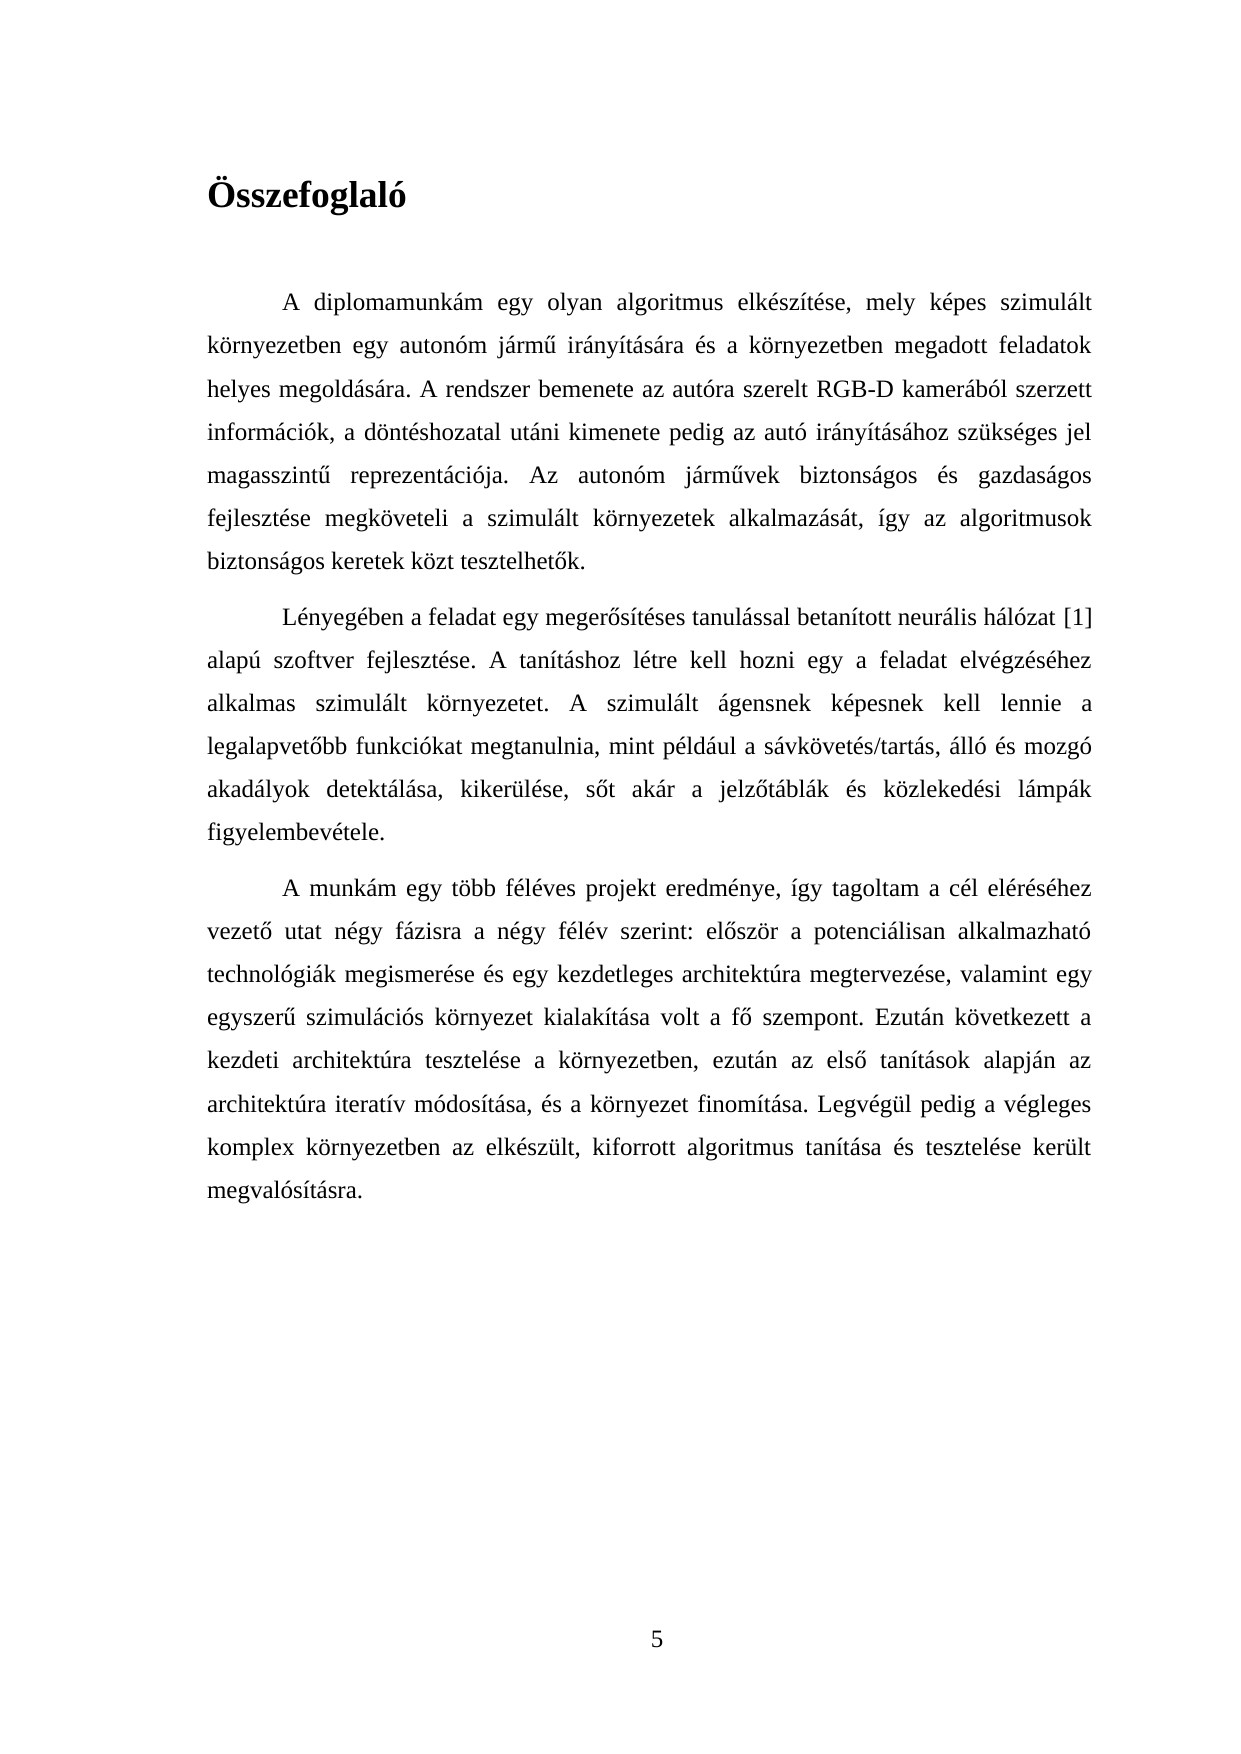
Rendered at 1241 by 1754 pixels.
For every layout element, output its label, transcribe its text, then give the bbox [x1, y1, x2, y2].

text Összefoglaló [207, 173, 1092, 216]
text Lényegében a feladat egy megerősítéses tanulással betanított neurális hálózat alapú szoftver fejlesztése. A tanításhoz létre kell hozni egy a feladat elvégzéséhez alkalmas szimulált környezetet. A szimulált ágensnek képesnek kell lennie a legalapvetőbb funkciókat megtanulnia, mint például a sávkövetés/tartás, álló és mozgó akadályok detektálása, kikerülése, sőt akár a jelzőtáblák és közlekedési lámpák figyelembevétele. [207, 602, 1092, 846]
text A diplomamunkám egy olyan algoritmus elkészítése, mely képes szimulált környezetben egy autonóm jármű irányítására és a környezetben megadott feladatok helyes megoldására. A rendszer bemenete az autóra szerelt RGB-D kamerából szerzett információk, a döntéshozatal utáni kimenete pedig az autó irányításához szükséges jel magasszintű reprezentációja. Az autonóm járművek biztonságos és gazdaságos fejlesztése megköveteli a szimulált környezetek alkalmazását, így az algoritmusok biztonságos keretek közt tesztelhetők. [207, 287, 1092, 575]
text A munkám egy több féléves projekt eredménye, így tagoltam a cél eléréséhez vezető utat négy fázisra a négy félév szerint: először a potenciálisan alkalmazható technológiák megismerése és egy kezdetleges architektúra megtervezése, valamint egy egyszerű szimulációs környezet kialakítása volt a fő szempont. Ezután következett a kezdeti architektúra tesztelése a környezetben, ezután az első tanítások alapján az architektúra iteratív módosítása, és a környezet finomítása. Legvégül pedig a végleges komplex környezetben az elkészült, kiforrott algoritmus tanítása és tesztelése került megvalósításra. [207, 873, 1092, 1204]
